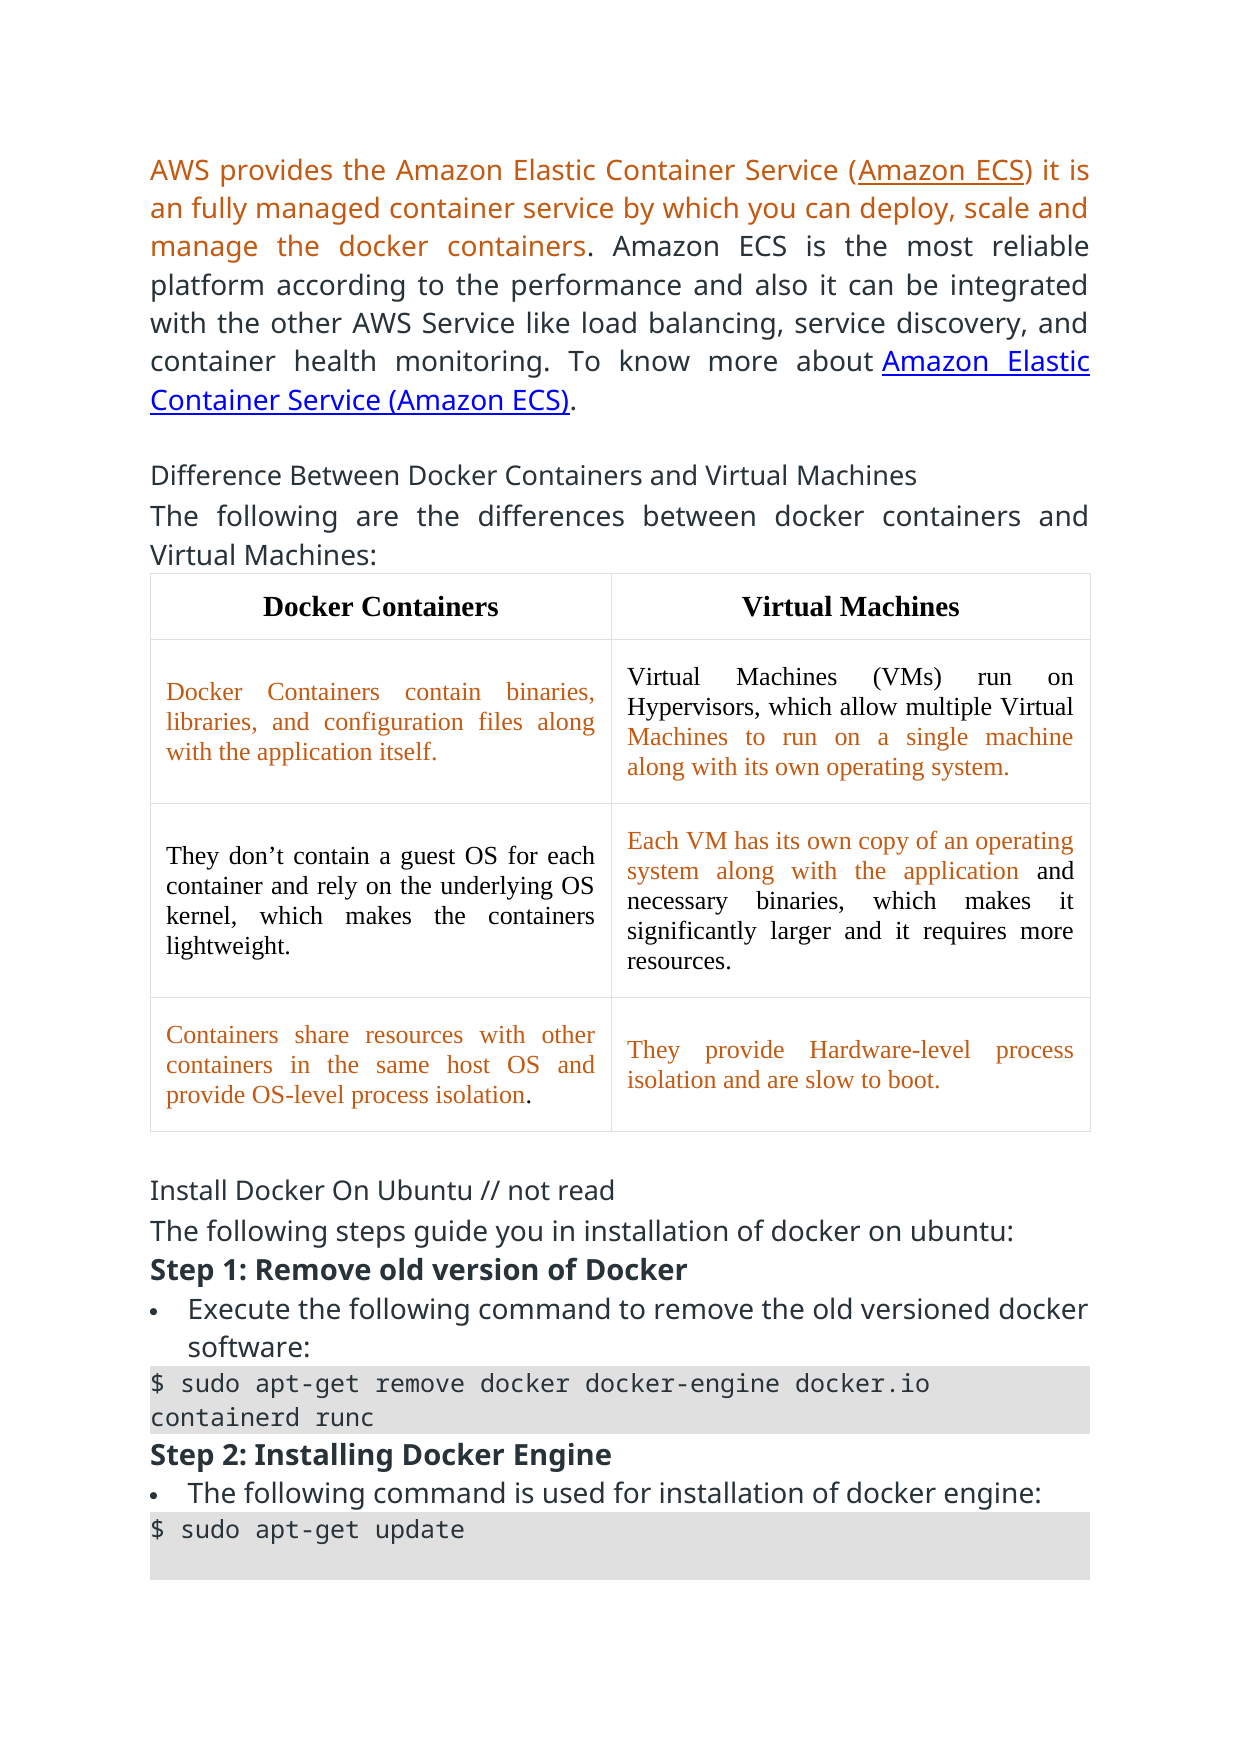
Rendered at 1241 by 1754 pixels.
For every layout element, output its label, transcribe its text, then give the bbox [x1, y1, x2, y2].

table_cell Containers share resources with other containers in the same host OS and provide OS-level process isolation. [151, 998, 611, 1131]
table_cell Docker Containers contain binaries, libraries, and configuration files along with the application itself. [151, 640, 611, 803]
text The following steps guide you in installation of docker on ubuntu: [150, 1211, 1090, 1250]
table_header Docker Containers [151, 574, 611, 638]
text AWS provides the Amazon Elastic Container Service (Amazon ECS) it is an fully managed container service by which you can deploy, scale and manage the docker containers. Amazon ECS is the most reliable platform according to the performance and also it can be integrated with the other AWS Service like load balancing, service discovery, and container health monitoring. To know more about Amazon Elastic Container Service (Amazon ECS). [150, 150, 1090, 418]
text $ sudo apt-get remove docker docker-engine docker.io containerd runc [150, 1366, 1090, 1434]
table_header Virtual Machines [612, 574, 1090, 638]
table_cell Each VM has its own copy of an operating system along with the application and necessary binaries, which makes it significantly larger and it requires more resources. [612, 804, 1090, 997]
subtitle Step 1: Remove old version of Docker [150, 1250, 1090, 1289]
subtitle Install Docker On Ubuntu // not read [150, 1172, 1090, 1208]
list The following command is used for installation of docker engine: [150, 1474, 1090, 1512]
text The following are the differences between docker containers and Virtual Machines: [150, 496, 1090, 573]
table_cell They don’t contain a guest OS for each container and rely on the underlying OS kernel, which makes the containers lightweight. [151, 804, 611, 997]
list Execute the following command to remove the old versioned docker software: [150, 1289, 1090, 1366]
table_cell Virtual Machines (VMs) run on Hypervisors, which allow multiple Virtual Machines to run on a single machine along with its own operating system. [612, 640, 1090, 803]
subtitle Difference Between Docker Containers and Virtual Machines [150, 457, 1090, 493]
table_cell They provide Hardware-level process isolation and are slow to boot. [612, 998, 1090, 1131]
subtitle Step 2: Installing Docker Engine [150, 1434, 1090, 1474]
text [150, 1512, 1090, 1580]
